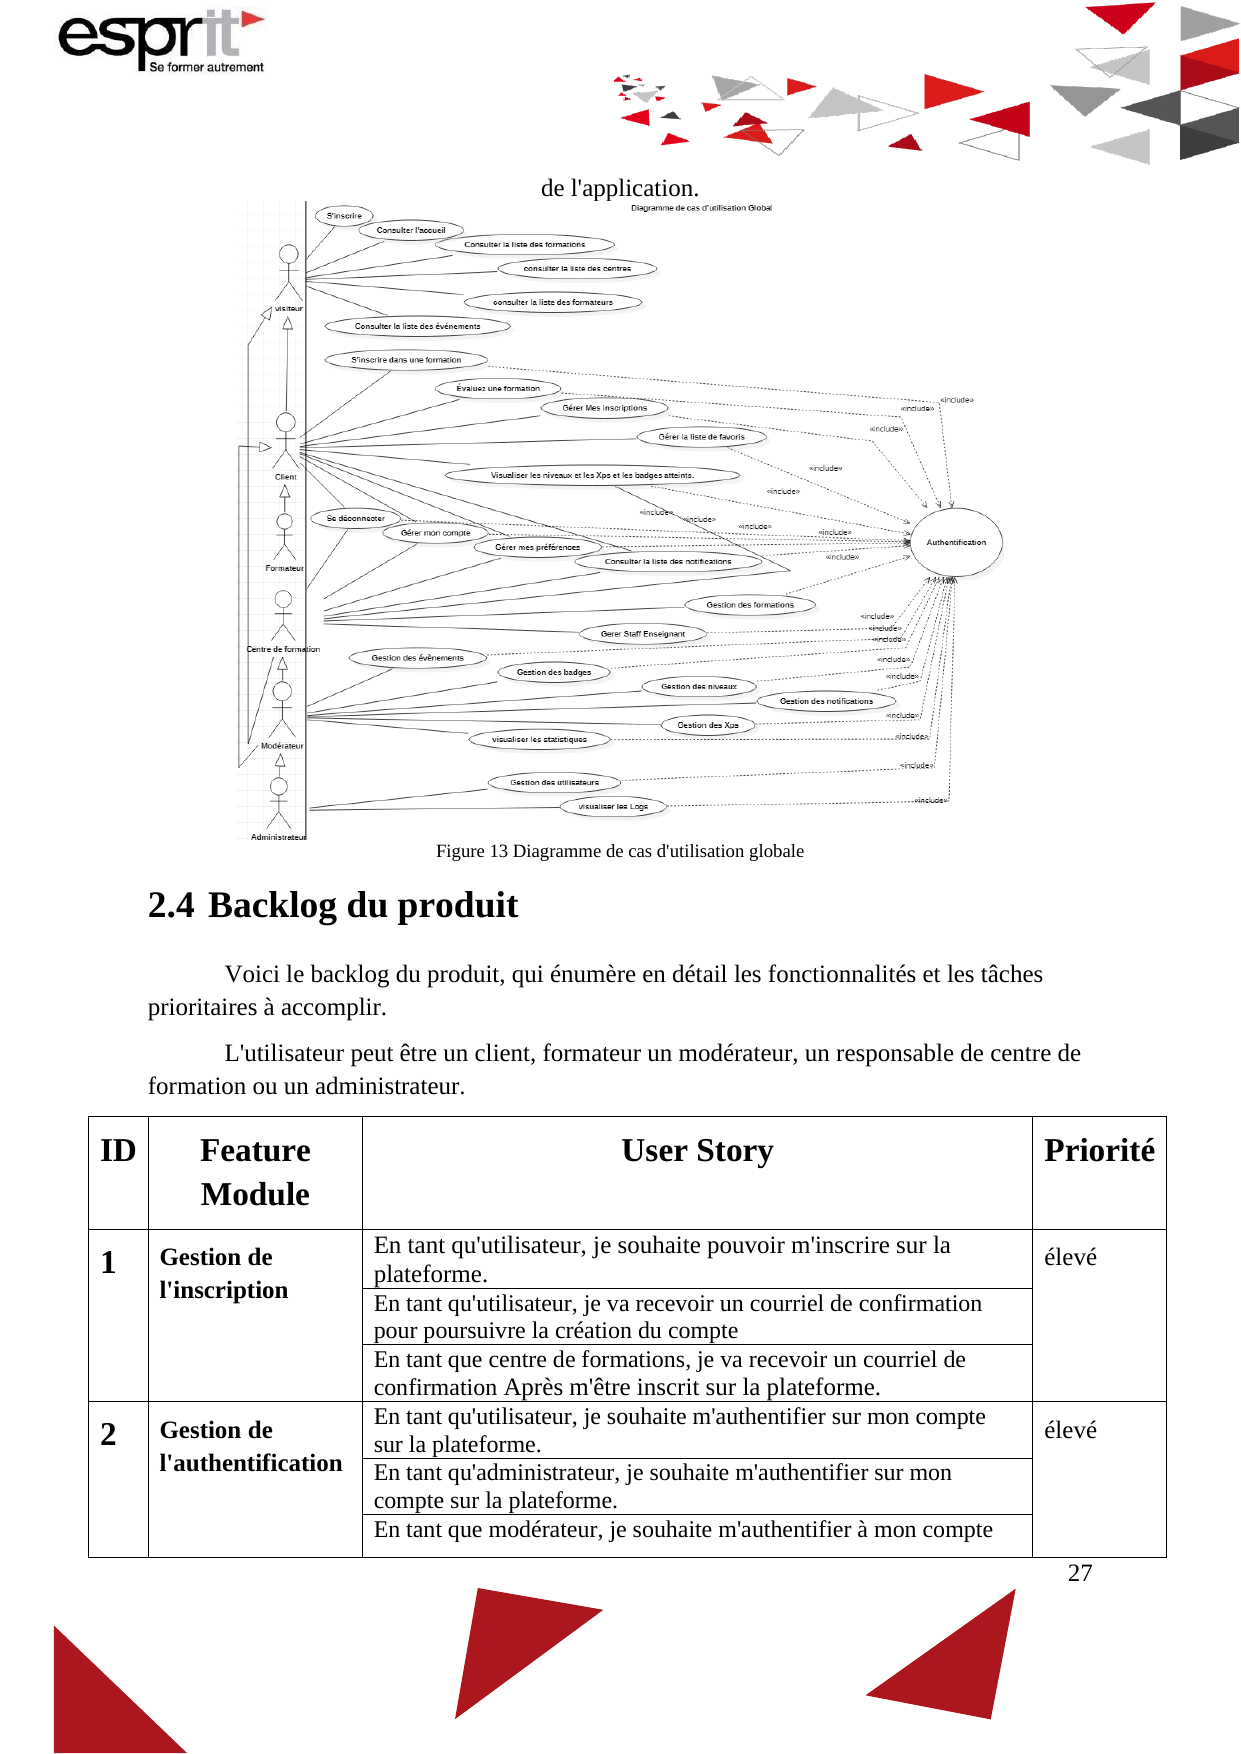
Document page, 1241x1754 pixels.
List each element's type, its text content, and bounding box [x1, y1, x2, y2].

table_header Priorité [1033, 1117, 1166, 1229]
table_header Feature Module [149, 1117, 362, 1229]
table_cell En tant qu'utilisateur, je souhaite m'authentifier sur mon compte sur la plateforme. [363, 1402, 1032, 1457]
table_cell En tant qu'administrateur, je souhaite m'authentifier sur mon compte sur la plateforme. [363, 1459, 1032, 1514]
table_cell En tant que modérateur, je souhaite m'authentifier à mon compte sur la plateforme. [363, 1515, 1032, 1557]
table_cell 2 [89, 1402, 148, 1557]
table_cell En tant qu'utilisateur, je souhaite pouvoir m'inscrire sur la plateforme. [363, 1230, 1032, 1287]
picture [236, 201, 1004, 840]
table_cell élevé [1033, 1402, 1166, 1557]
table_header ID [89, 1117, 148, 1229]
picture [54, 7, 269, 75]
table_cell En tant qu'utilisateur, je va recevoir un courriel de confirmation pour poursuivre la création du compte [363, 1289, 1032, 1344]
table_cell 1 [89, 1230, 148, 1401]
text Figure 13 Diagramme de cas d'utilisation globale [148, 839, 1093, 861]
picture [613, 0, 1241, 167]
table_cell Gestion de l'inscription [149, 1230, 362, 1401]
text Voici le backlog du produit, qui énumère en détail les fonctionnalités et les tâches prioritaires à accomplir. [148, 959, 1093, 1021]
text L'utilisateur peut être un client, formateur un modérateur, un responsable de centre de formation ou un administrateur. [148, 1038, 1093, 1099]
table_header User Story [363, 1117, 1032, 1229]
table_cell En tant que centre de formations, je va recevoir un courriel de confirmation Après m'être inscrit sur la plateforme. [363, 1345, 1032, 1401]
table_cell Gestion de l'authentification [149, 1402, 362, 1557]
table_cell élevé [1033, 1230, 1166, 1401]
subtitle Backlog du produit [148, 882, 1093, 925]
